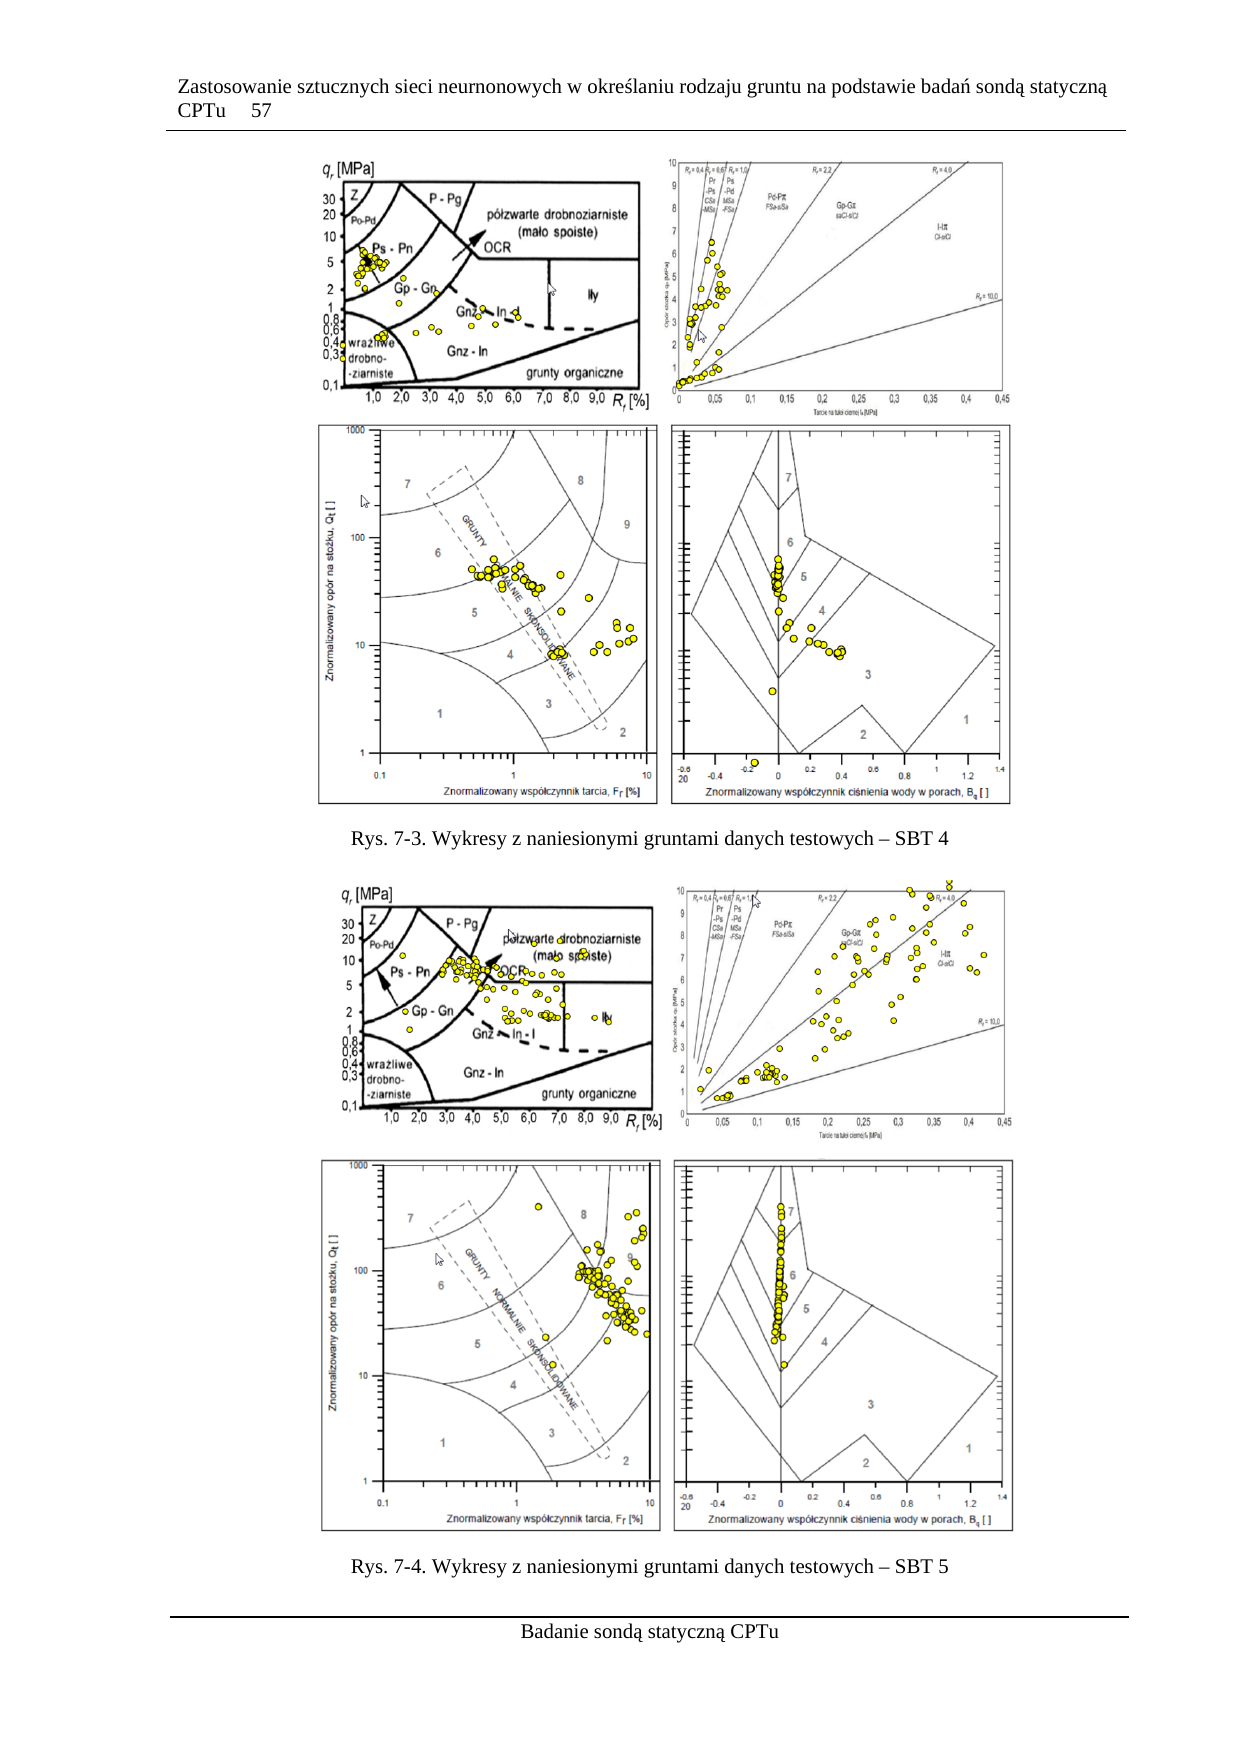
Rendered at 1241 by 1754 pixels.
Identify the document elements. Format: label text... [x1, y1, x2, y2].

text Rys. 7-3. Wykresy z naniesionymi gruntami danych testowych – SBT 4 [177, 826, 1122, 850]
text Rys. 7-4. Wykresy z naniesionymi gruntami danych testowych – SBT 5 [177, 1554, 1122, 1578]
picture [311, 159, 1017, 812]
picture [296, 875, 1032, 1541]
